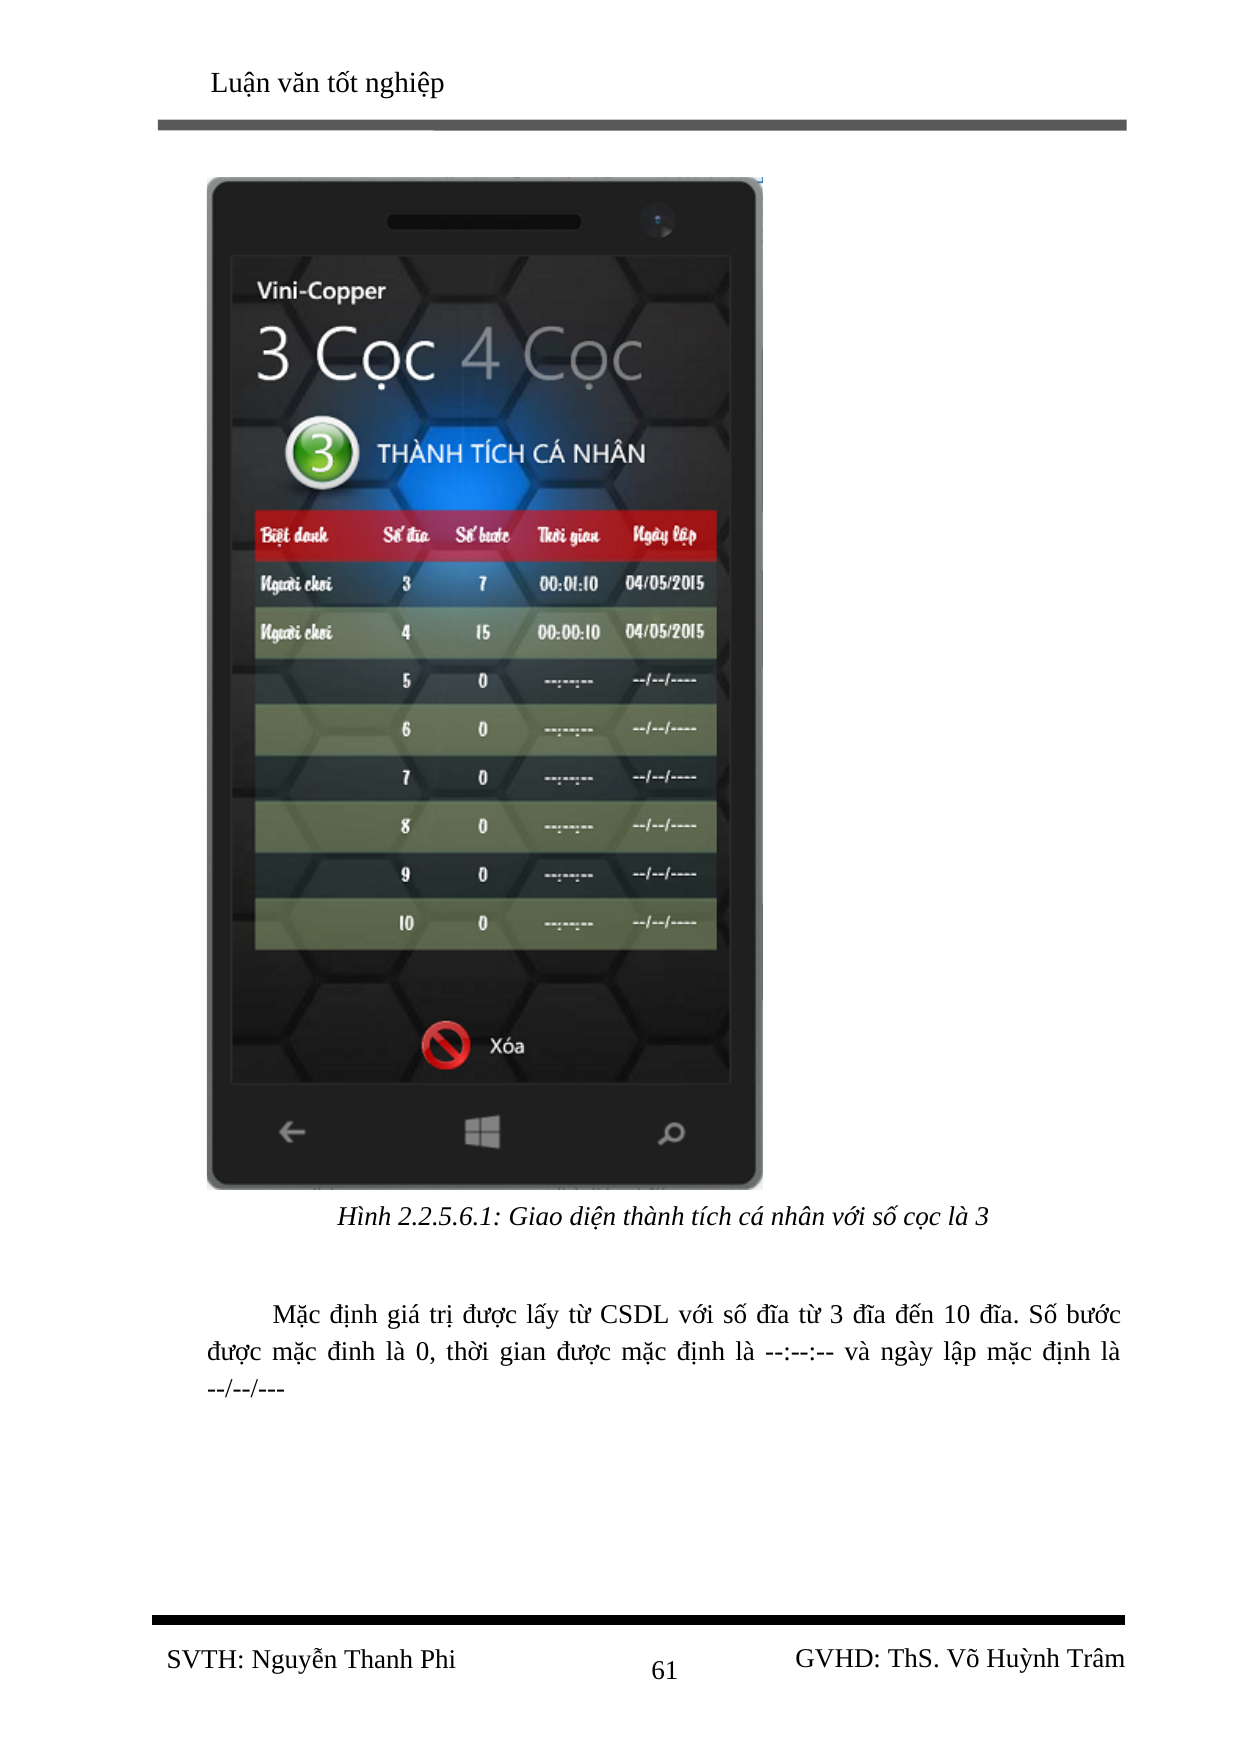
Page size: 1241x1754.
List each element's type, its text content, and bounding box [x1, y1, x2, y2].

text Mặc định giá trị được lấy từ CSDL với số đĩa từ 3 đĩa đến 10 đĩa. Số bước được mặc đinh là 0, thời gian được mặc định là --:--:-- và ngày lập mặc định là --/--/--- [207, 1298, 1122, 1403]
picture [206, 177, 763, 1190]
text Hình 2.2.5.6.1: Giao diện thành tích cá nhân với số cọc là 3 [207, 1200, 1122, 1231]
